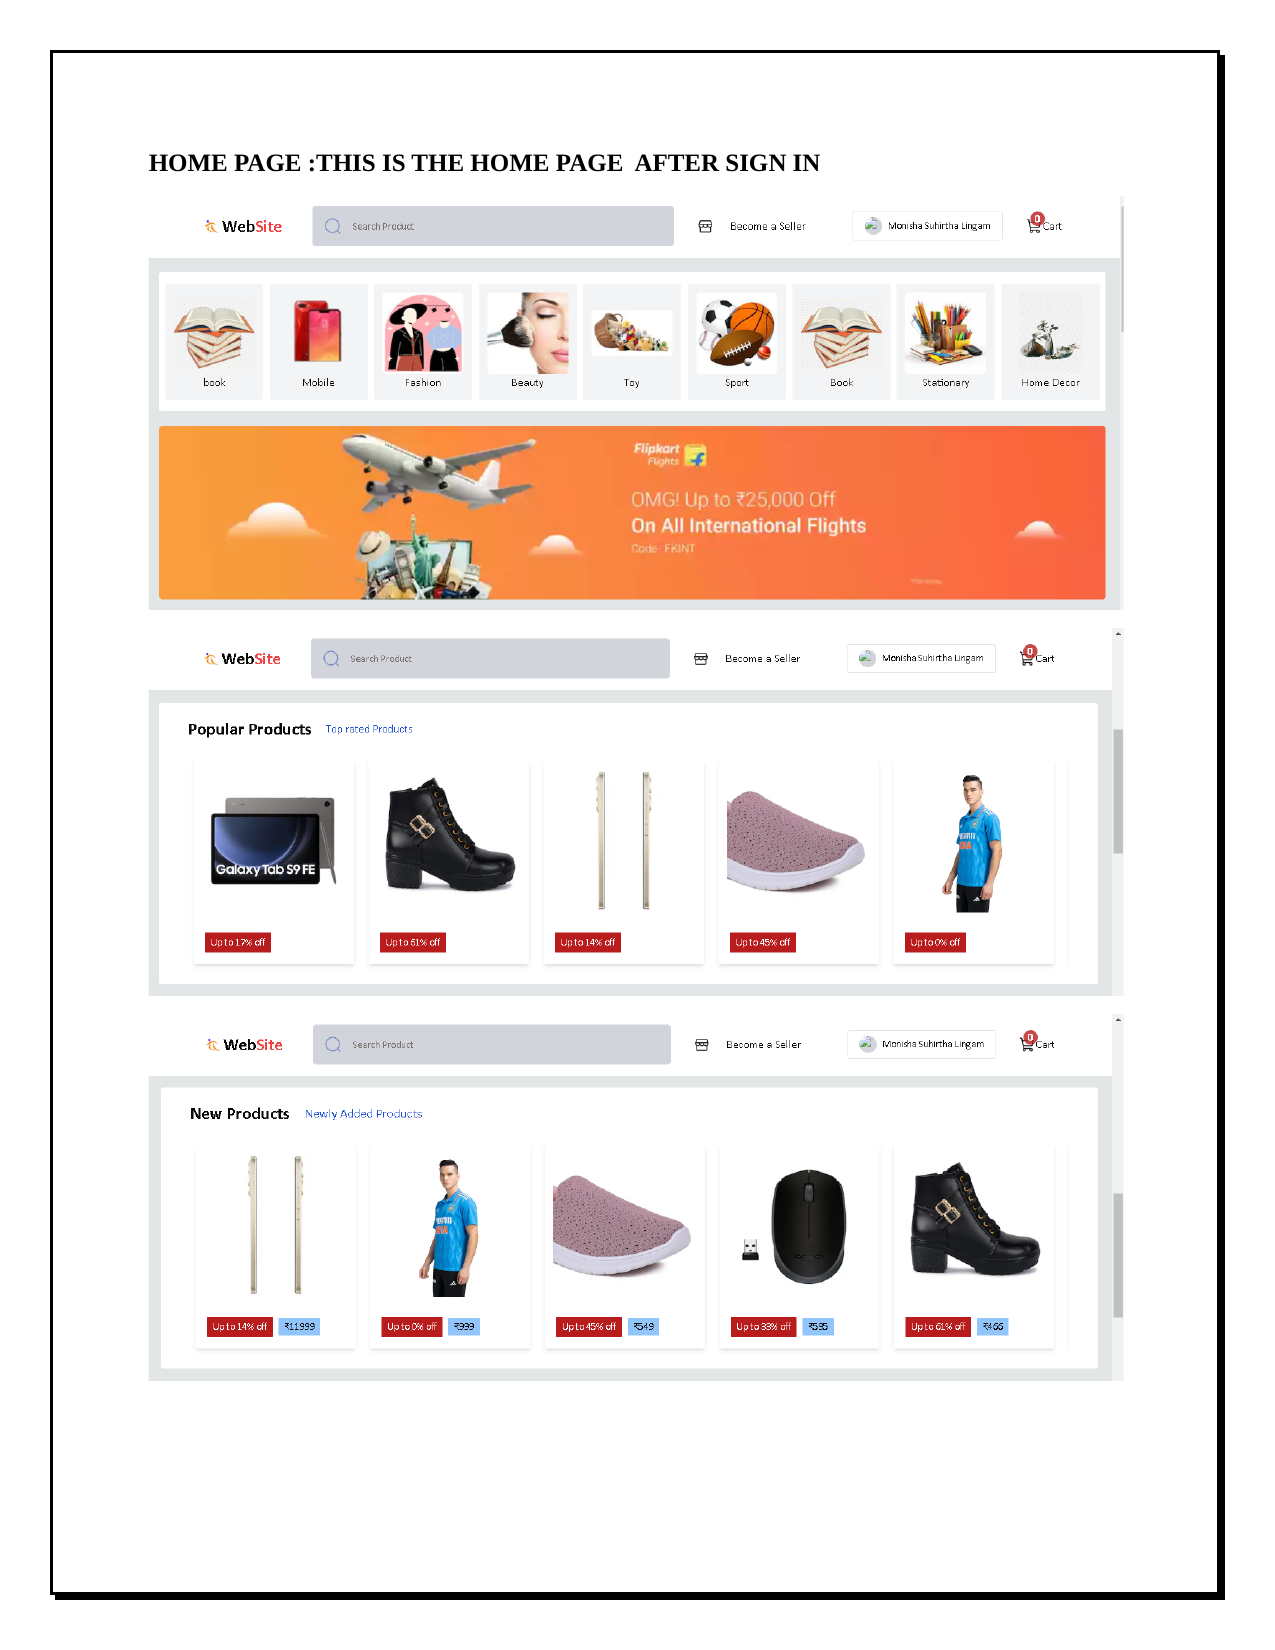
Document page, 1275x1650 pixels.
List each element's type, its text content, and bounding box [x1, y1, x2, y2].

picture [148, 1014, 1124, 1381]
picture [148, 628, 1124, 996]
picture [148, 196, 1124, 610]
text HOME PAGE :THIS IS THE HOME PAGE AFTER SIGN IN [148, 148, 1122, 177]
